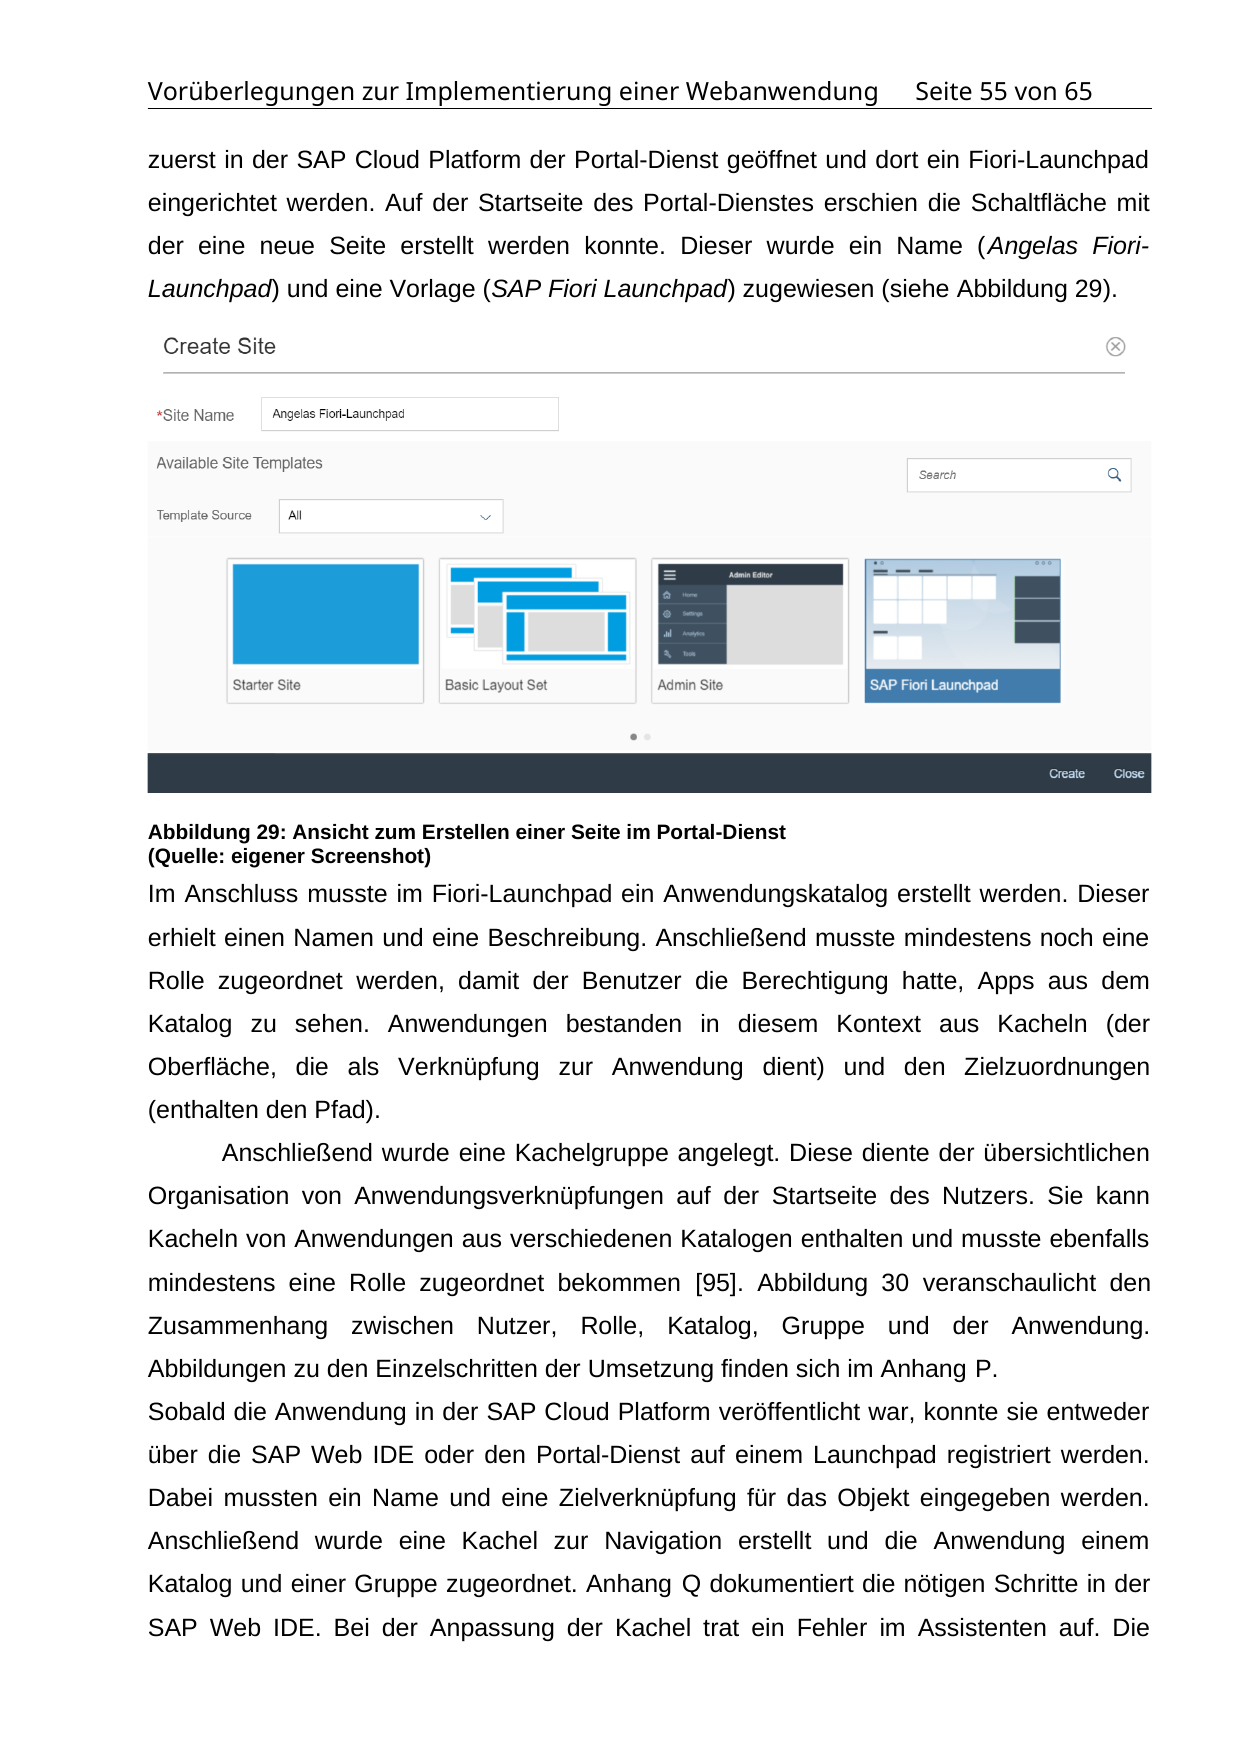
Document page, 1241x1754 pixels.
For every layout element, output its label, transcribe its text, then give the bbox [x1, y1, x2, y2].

text Anschließend wurde eine Kachelgruppe angelegt. Diese diente der übersichtlichen Organisation von Anwendungsverknüpfungen auf der Startseite des Nutzers. Sie kann Kacheln von Anwendungen aus verschiedenen Katalogen enthalten und musste ebenfalls mindestens eine Rolle zugeordnet bekommen. Abbildung 30 veranschaulicht den Zusammenhang zwischen Nutzer, Rolle, Katalog, Gruppe und der Anwendung. Abbildungen zu den Einzelschritten der Umsetzung finden sich im Anhang 11P. [148, 1138, 1152, 1383]
picture [147, 330, 1152, 793]
text (Quelle: eigener Screenshot) [148, 843, 1152, 867]
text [148, 1397, 1152, 1641]
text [148, 145, 1152, 303]
text Im Anschluss musste im Fiori-Launchpad ein Anwendungskatalog erstellt werden. Dieser erhielt einen Namen und eine Beschreibung. Anschließend musste mindestens noch eine Rolle zugeordnet werden, damit der Benutzer die Berechtigung hatte, Apps aus dem Katalog zu sehen. Anwendungen bestanden in diesem Kontext aus Kacheln (der Oberfläche, die als Verknüpfung zur Anwendung dient) und den Zielzuordnungen (enthalten den Pfad). [148, 879, 1152, 1124]
